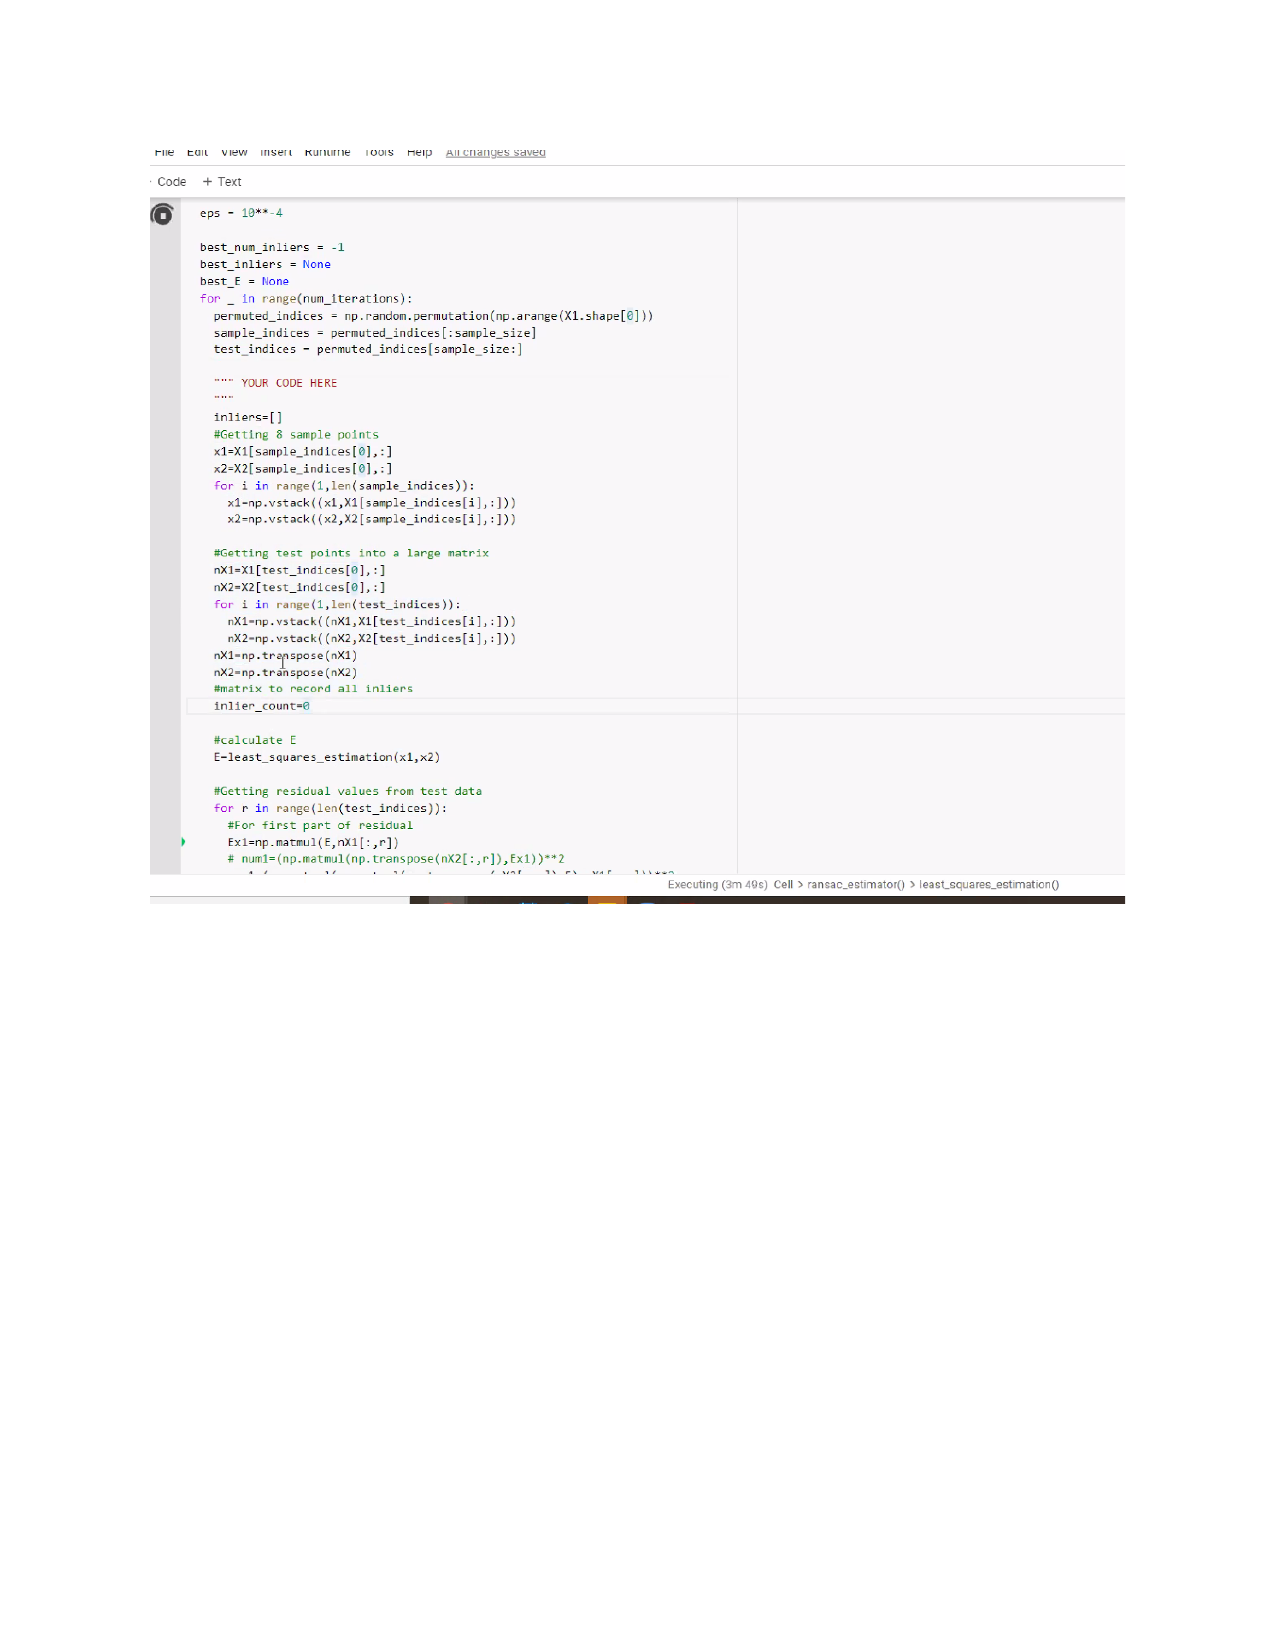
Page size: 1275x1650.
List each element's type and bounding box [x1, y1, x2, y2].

picture [150, 150, 1125, 904]
